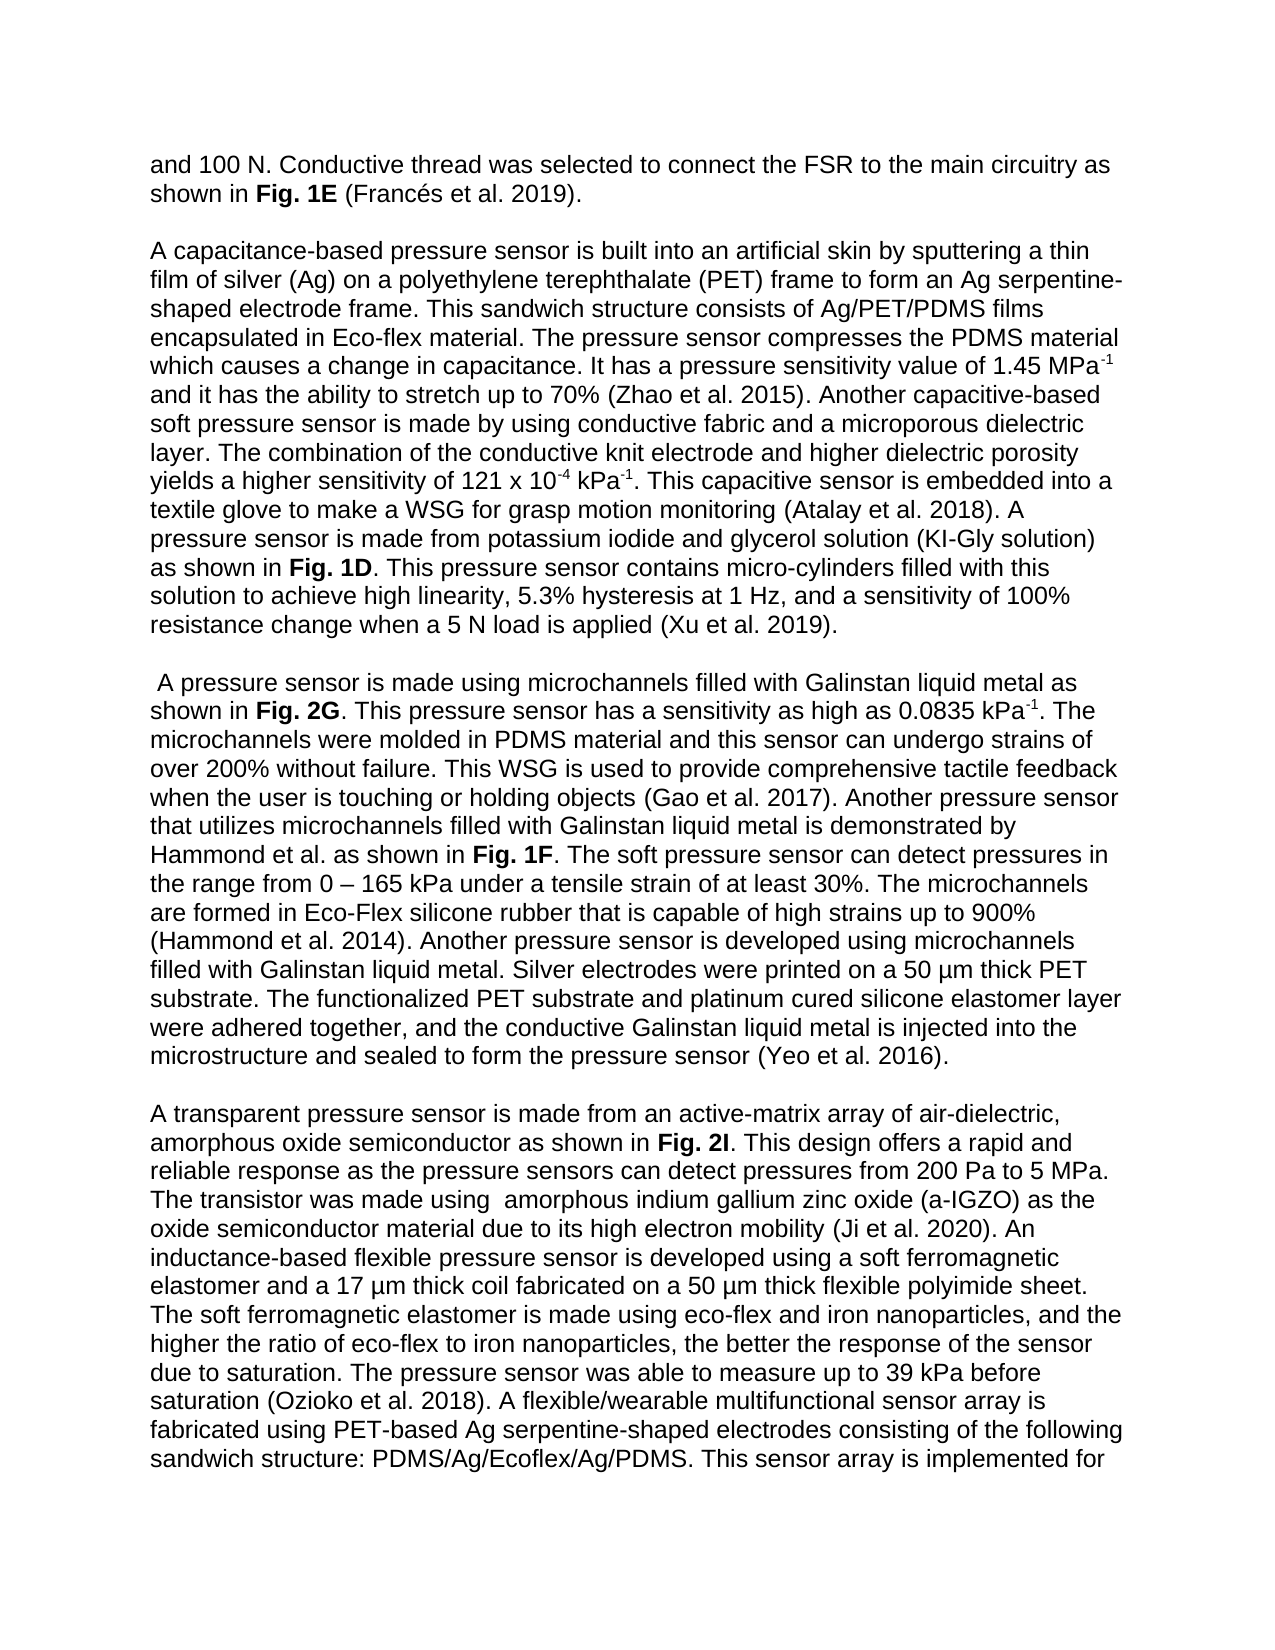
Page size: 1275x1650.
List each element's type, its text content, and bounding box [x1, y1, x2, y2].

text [150, 1099, 1125, 1472]
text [150, 150, 1125, 207]
text A pressure sensor is made using microchannels filled with Galinstan liquid metal as shown in Fig. 2G. This pressure sensor has a sensitivity as high as 0.0835 kPa-1. The microchannels were molded in PDMS material and this sensor can undergo strains of over 200% without failure. This WSG is used to provide comprehensive tactile feedback when the user is touching or holding objects (Gao et al. 2017). Another pressure sensor that utilizes microchannels filled with Galinstan liquid metal is demonstrated by Hammond et al. as shown in Fig. 1F. The soft pressure sensor can detect pressures in the range from 0 – 165 kPa under a tensile strain of at least 30%. The microchannels are formed in Eco-Flex silicone rubber that is capable of high strains up to 900% (Hammond et al. 2014). Another pressure sensor is developed using microchannels filled with Galinstan liquid metal. Silver electrodes were printed on a 50 µm thick PET substrate. The functionalized PET substrate and platinum cured silicone elastomer layer were adhered together, and the conductive Galinstan liquid metal is injected into the microstructure and sealed to form the pressure sensor (Yeo et al. 2016). [150, 667, 1125, 1070]
text A capacitance-based pressure sensor is built into an artificial skin by sputtering a thin film of silver (Ag) on a polyethylene terephthalate (PET) frame to form an Ag serpentine-shaped electrode frame. This sandwich structure consists of Ag/PET/PDMS films encapsulated in Eco-flex material. The pressure sensor compresses the PDMS material which causes a change in capacitance. It has a pressure sensitivity value of 1.45 MPa-1 and it has the ability to stretch up to 70% (Zhao et al. 2015). Another capacitive-based soft pressure sensor is made by using conductive fabric and a microporous dielectric layer. The combination of the conductive knit electrode and higher dielectric porosity yields a higher sensitivity of 121 x 10-4 kPa-1. This capacitive sensor is embedded into a textile glove to make a WSG for grasp motion monitoring (Atalay et al. 2018). A pressure sensor is made from potassium iodide and glycerol solution (KI-Gly solution) as shown in Fig. 1D. This pressure sensor contains micro-cylinders filled with this solution to achieve high linearity, 5.3% hysteresis at 1 Hz, and a sensitivity of 100% resistance change when a 5 N load is applied (Xu et al. 2019). [150, 236, 1125, 639]
